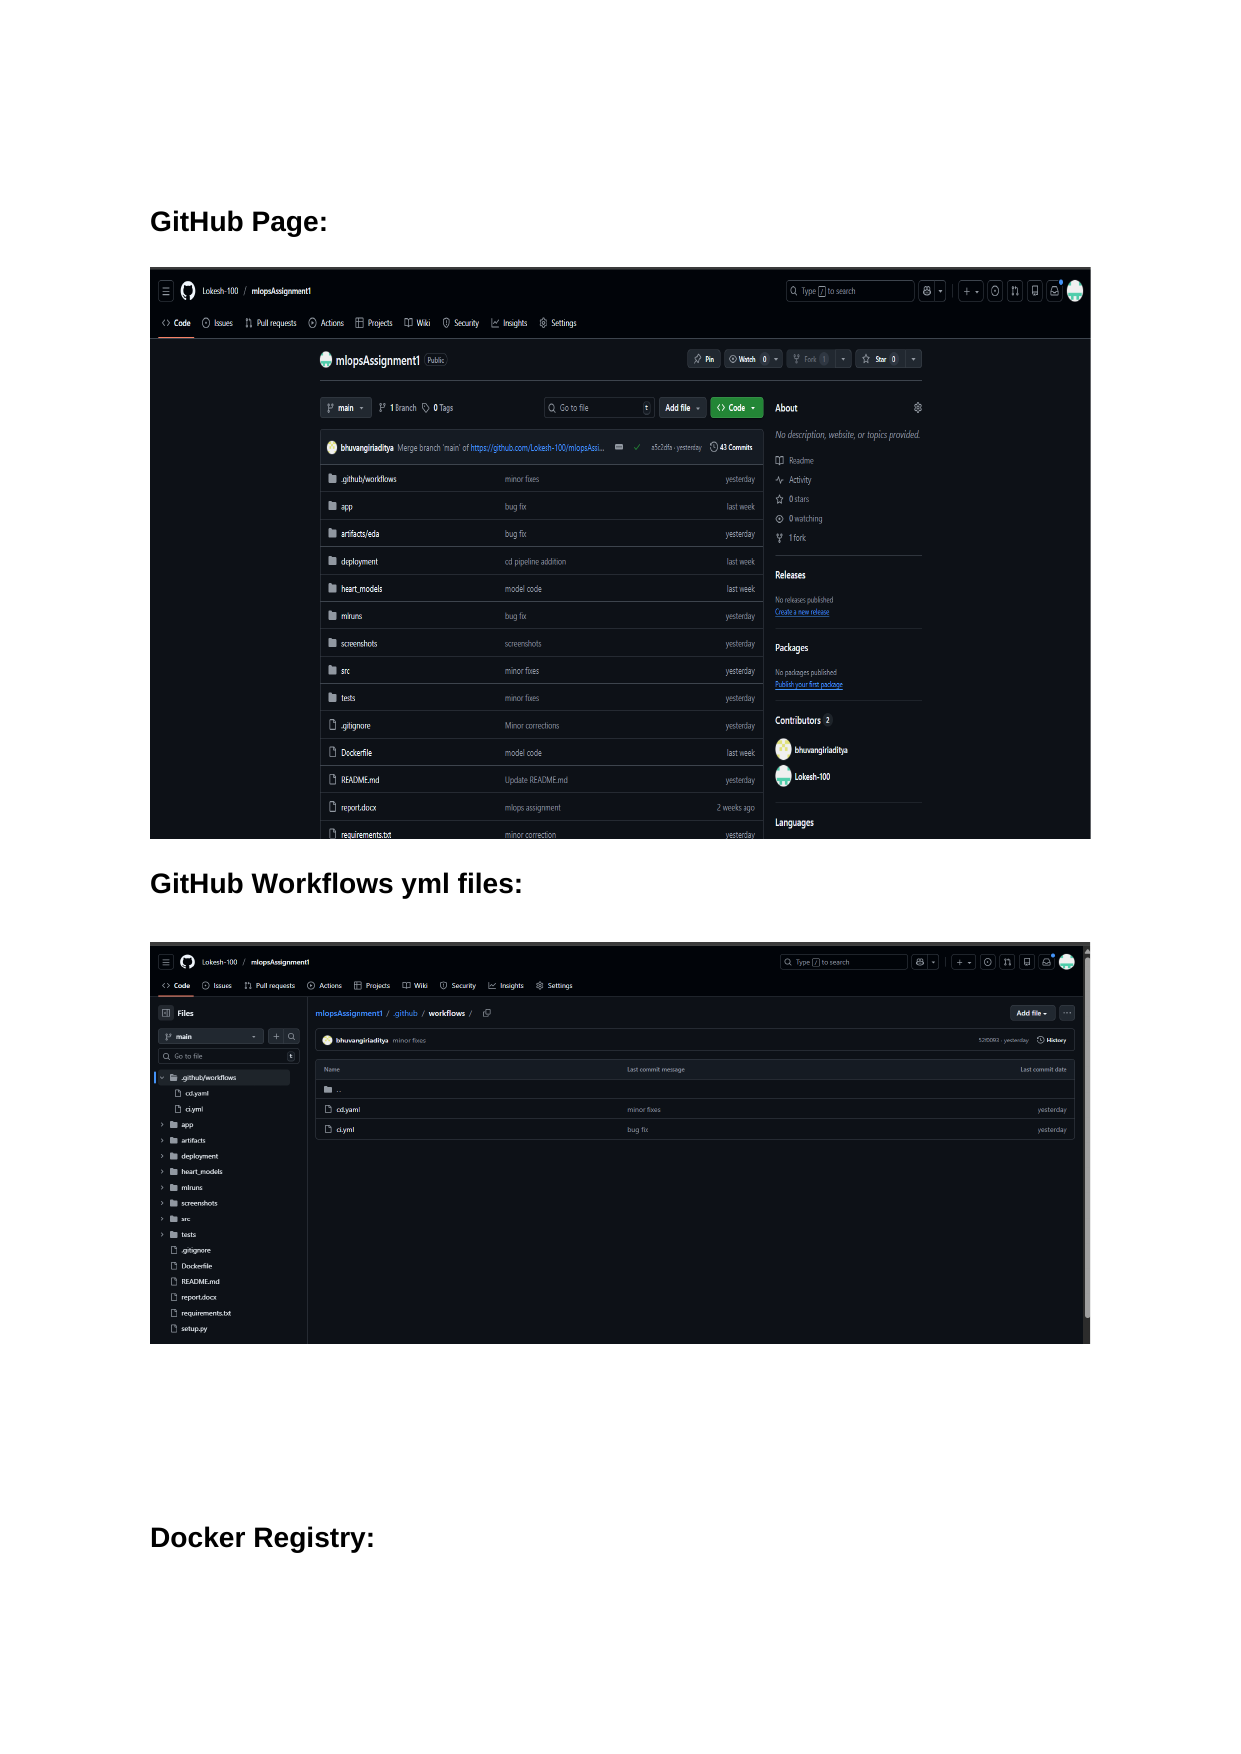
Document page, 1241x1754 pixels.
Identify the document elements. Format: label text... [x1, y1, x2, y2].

text GitHub Page: [150, 205, 1090, 238]
picture [150, 267, 1091, 839]
text Docker Registry: [150, 1521, 1090, 1553]
picture [150, 942, 1091, 1344]
text GitHub Workflows yml files: [150, 867, 1090, 900]
